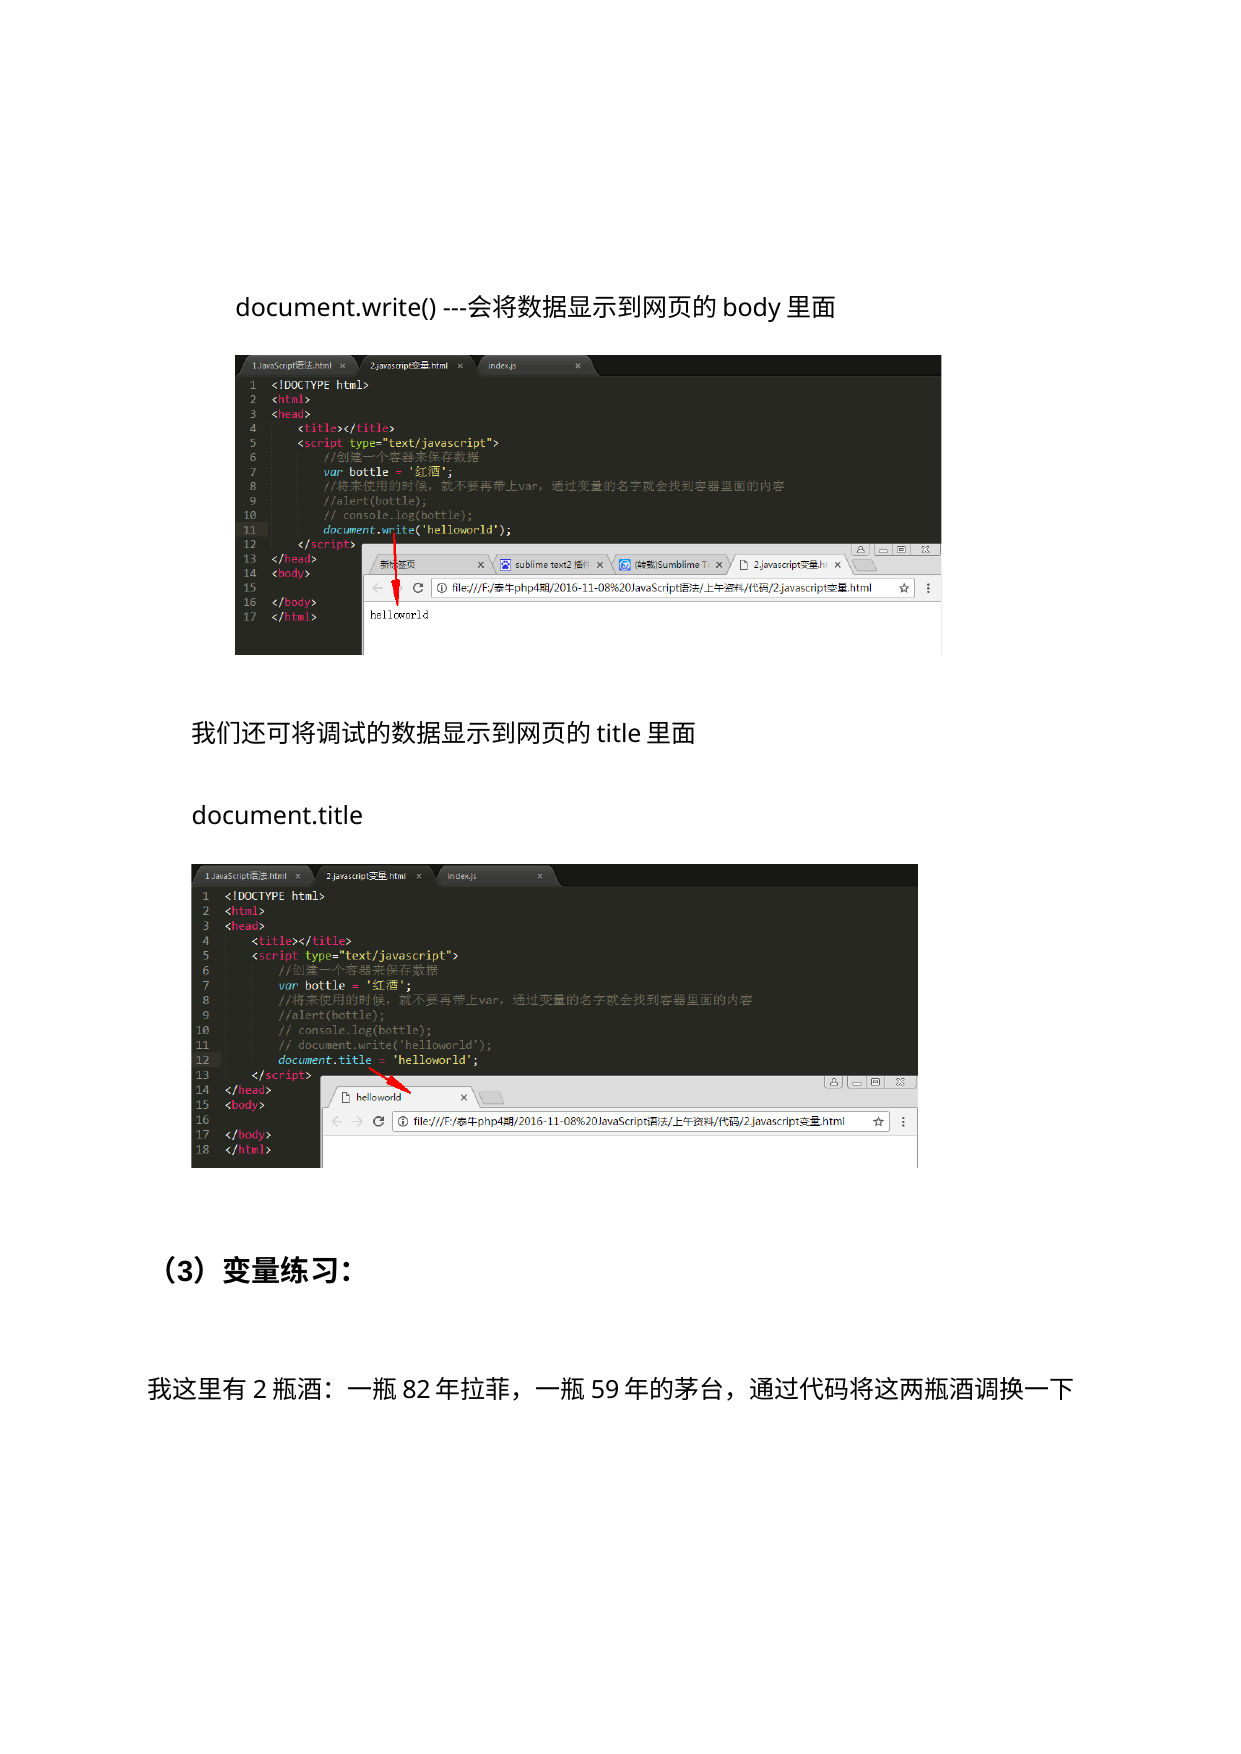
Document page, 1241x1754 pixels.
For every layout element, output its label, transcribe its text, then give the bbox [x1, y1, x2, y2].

text document.title [148, 782, 1092, 847]
text 我们还可将调试的数据显示到网页的title里面 [148, 699, 1092, 764]
subtitle （3）变量练习： [148, 1236, 1092, 1301]
picture [191, 864, 918, 1168]
text 我这里有2瓶酒：一瓶82年拉菲，一瓶59年的茅台，通过代码将这两瓶酒调换一下 [148, 1355, 1092, 1420]
text document.write() ---会将数据显示到网页的body里面 [191, 273, 1092, 338]
picture [235, 355, 942, 655]
